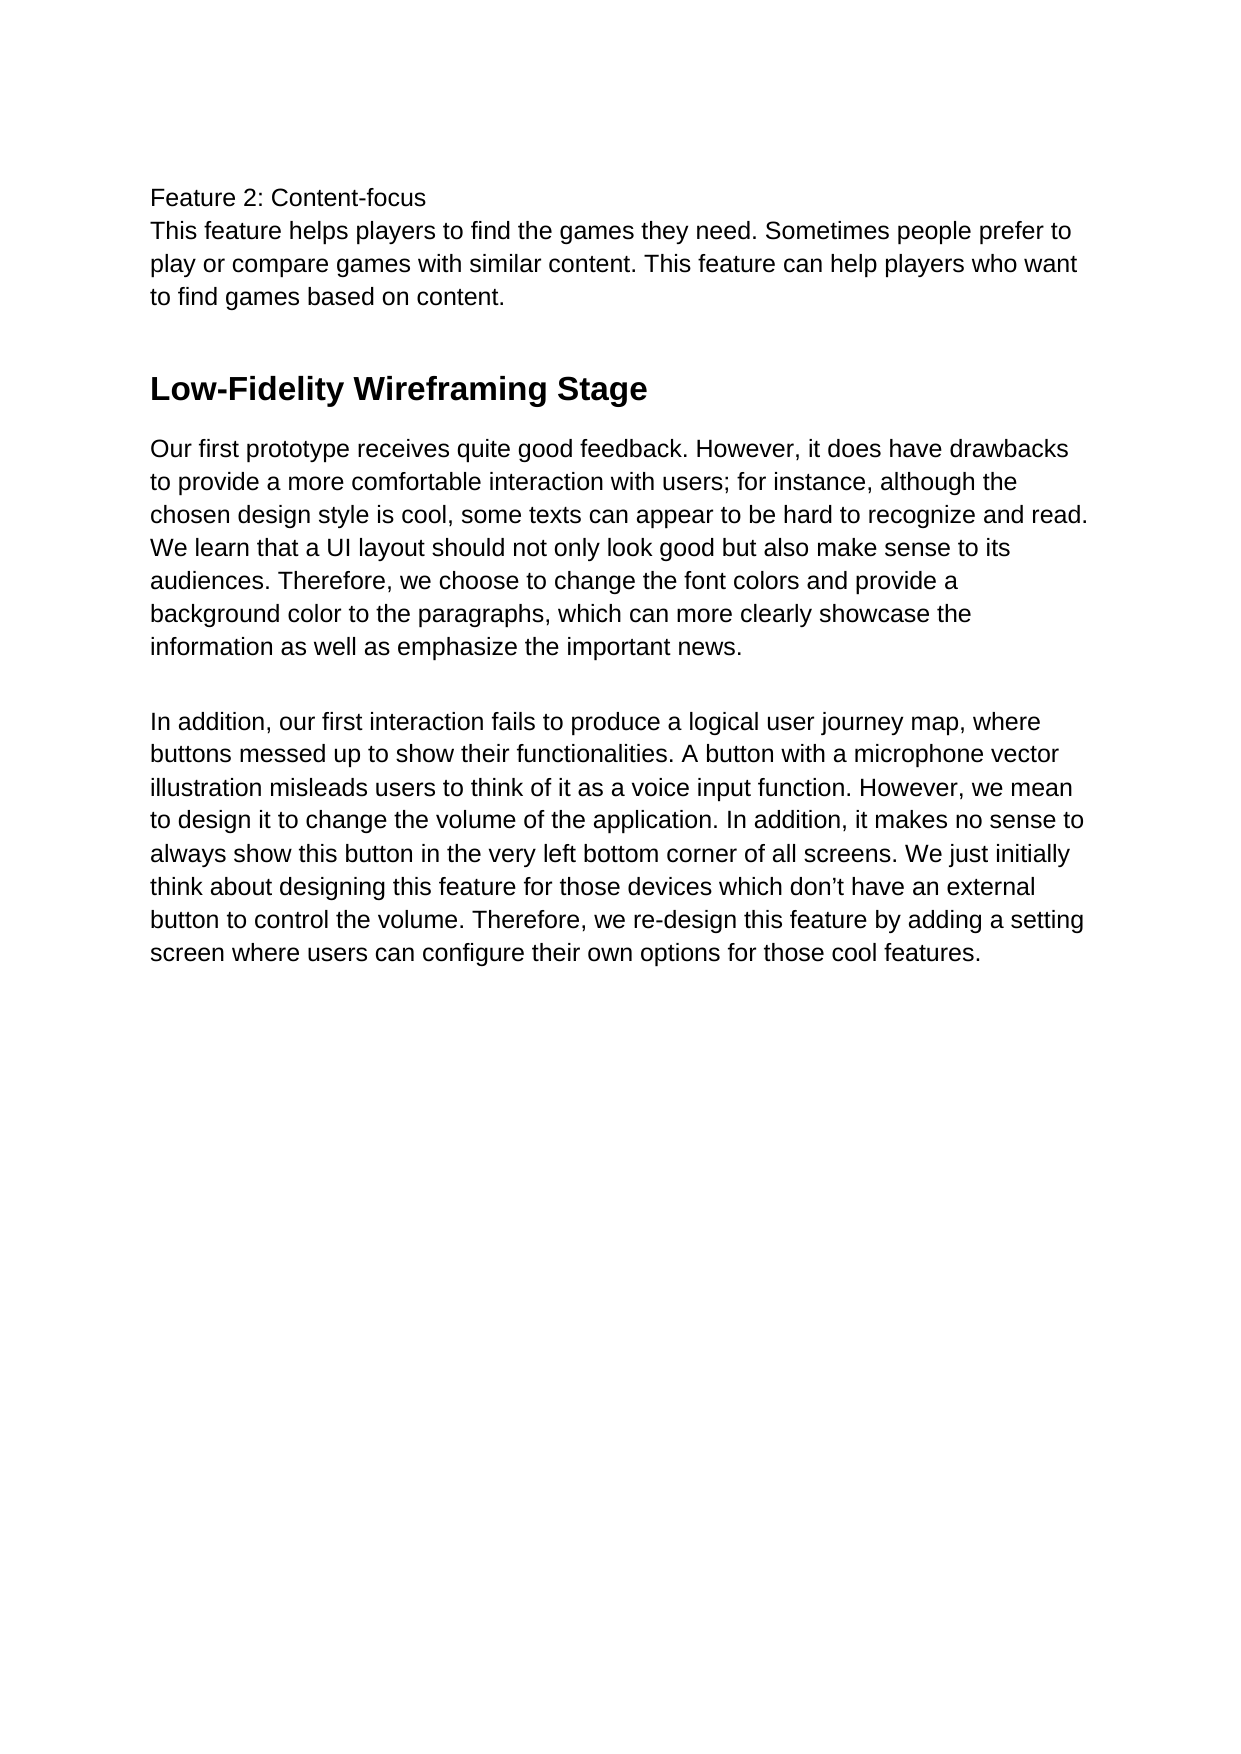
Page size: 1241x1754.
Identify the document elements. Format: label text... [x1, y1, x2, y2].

subtitle Low-Fidelity Wireframing Stage [150, 369, 1090, 407]
text In addition, our first interaction fails to produce a logical user journey map, where buttons messed up to show their functionalities. A button with a microphone vector illustration misleads users to think of it as a voice input function. However, we mean to design it to change the volume of the application. In addition, it makes no sense to always show this button in the very left bottom corner of all screens. We just initially think about designing this feature for those devices which don’t have an external button to control the volume. Therefore, we re-design this feature by adding a setting screen where users can configure their own options for those cool features. [150, 706, 1090, 966]
text This feature helps players to find the games they need. Sometimes people prefer to play or compare games with similar content. This feature can help players who want to find games based on content. [150, 216, 1090, 311]
text Our first prototype receives quite good feedback. However, it does have drawbacks to provide a more comfortable interaction with users; for instance, although the chosen design style is cool, some texts can appear to be hard to recognize and read. We learn that a UI layout should not only look good but also make sense to its audiences. Therefore, we choose to change the font colors and provide a background color to the paragraphs, which can more clearly showcase the information as well as emphasize the important news. [150, 434, 1090, 661]
text Feature 2: Content-focus [150, 183, 1090, 212]
